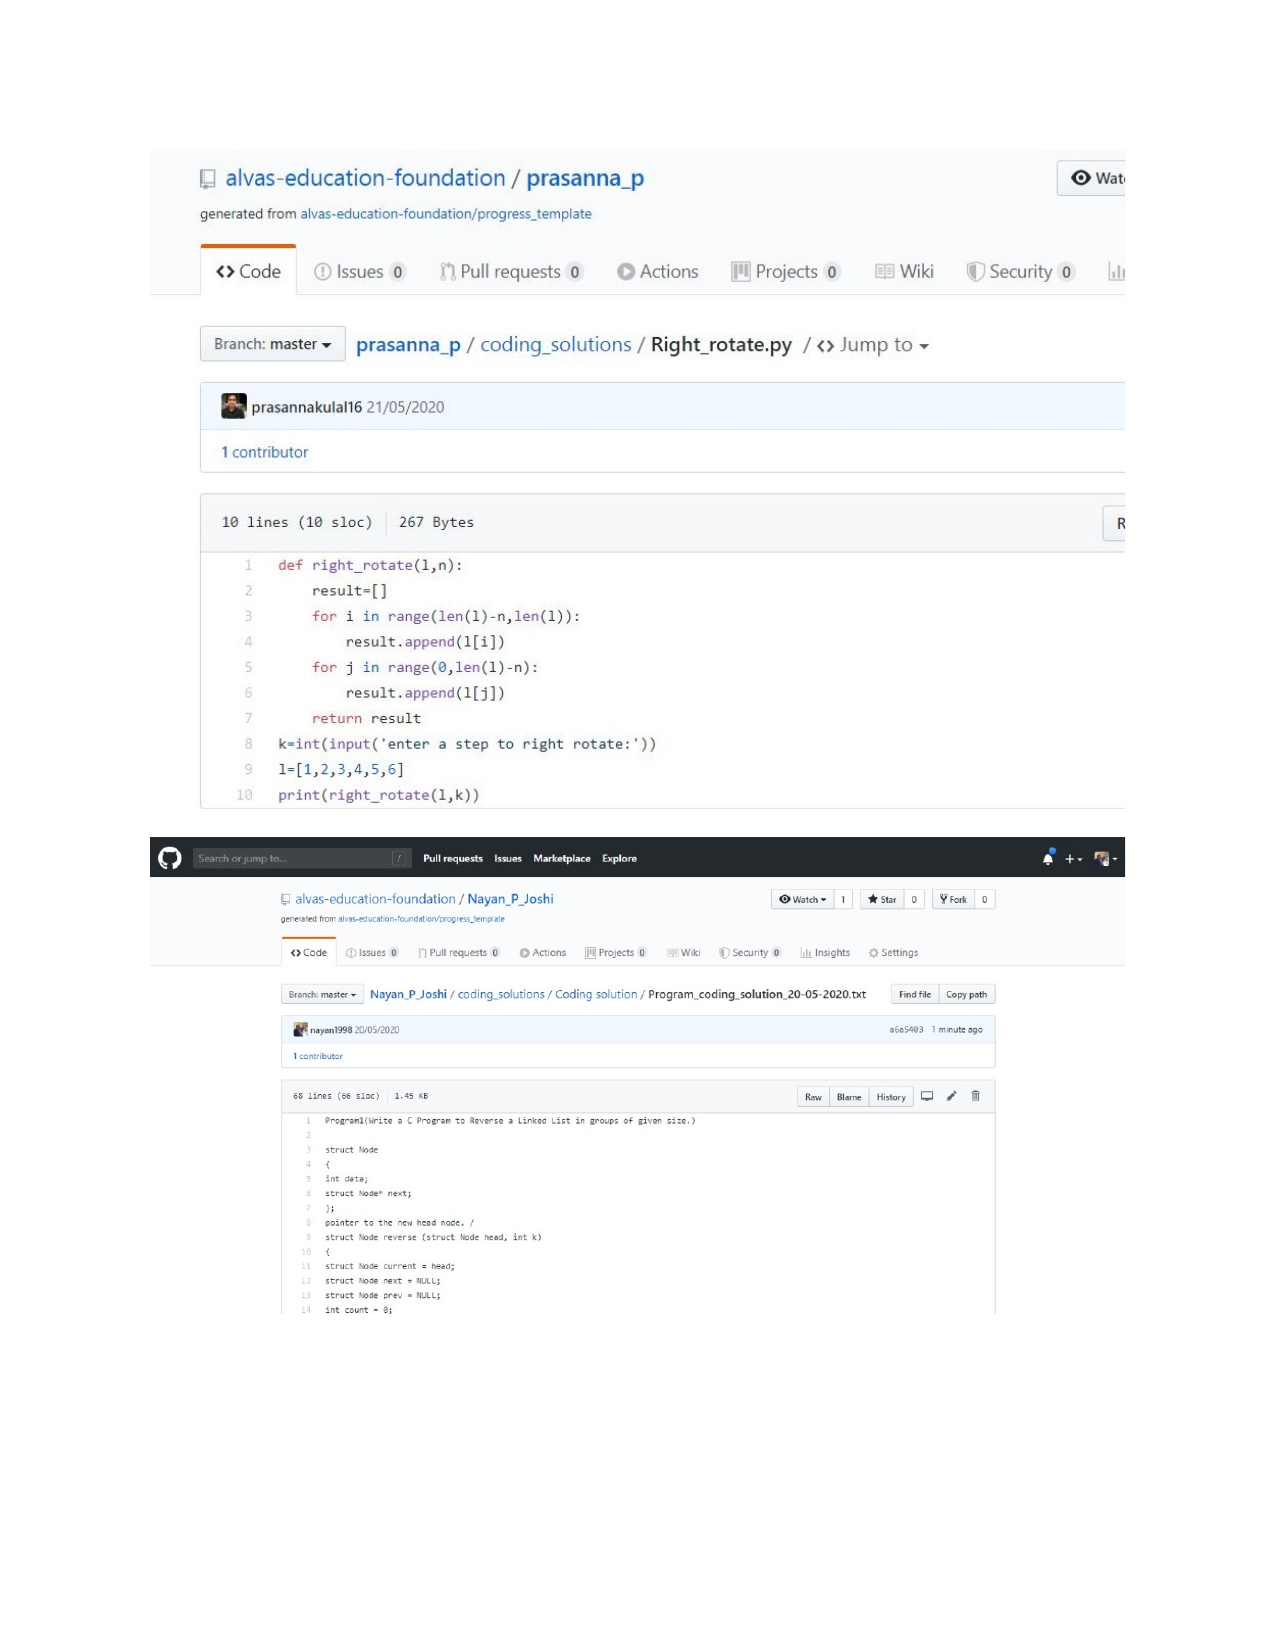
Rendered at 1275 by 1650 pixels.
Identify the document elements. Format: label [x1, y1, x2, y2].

picture [150, 150, 1125, 813]
picture [150, 837, 1125, 1314]
